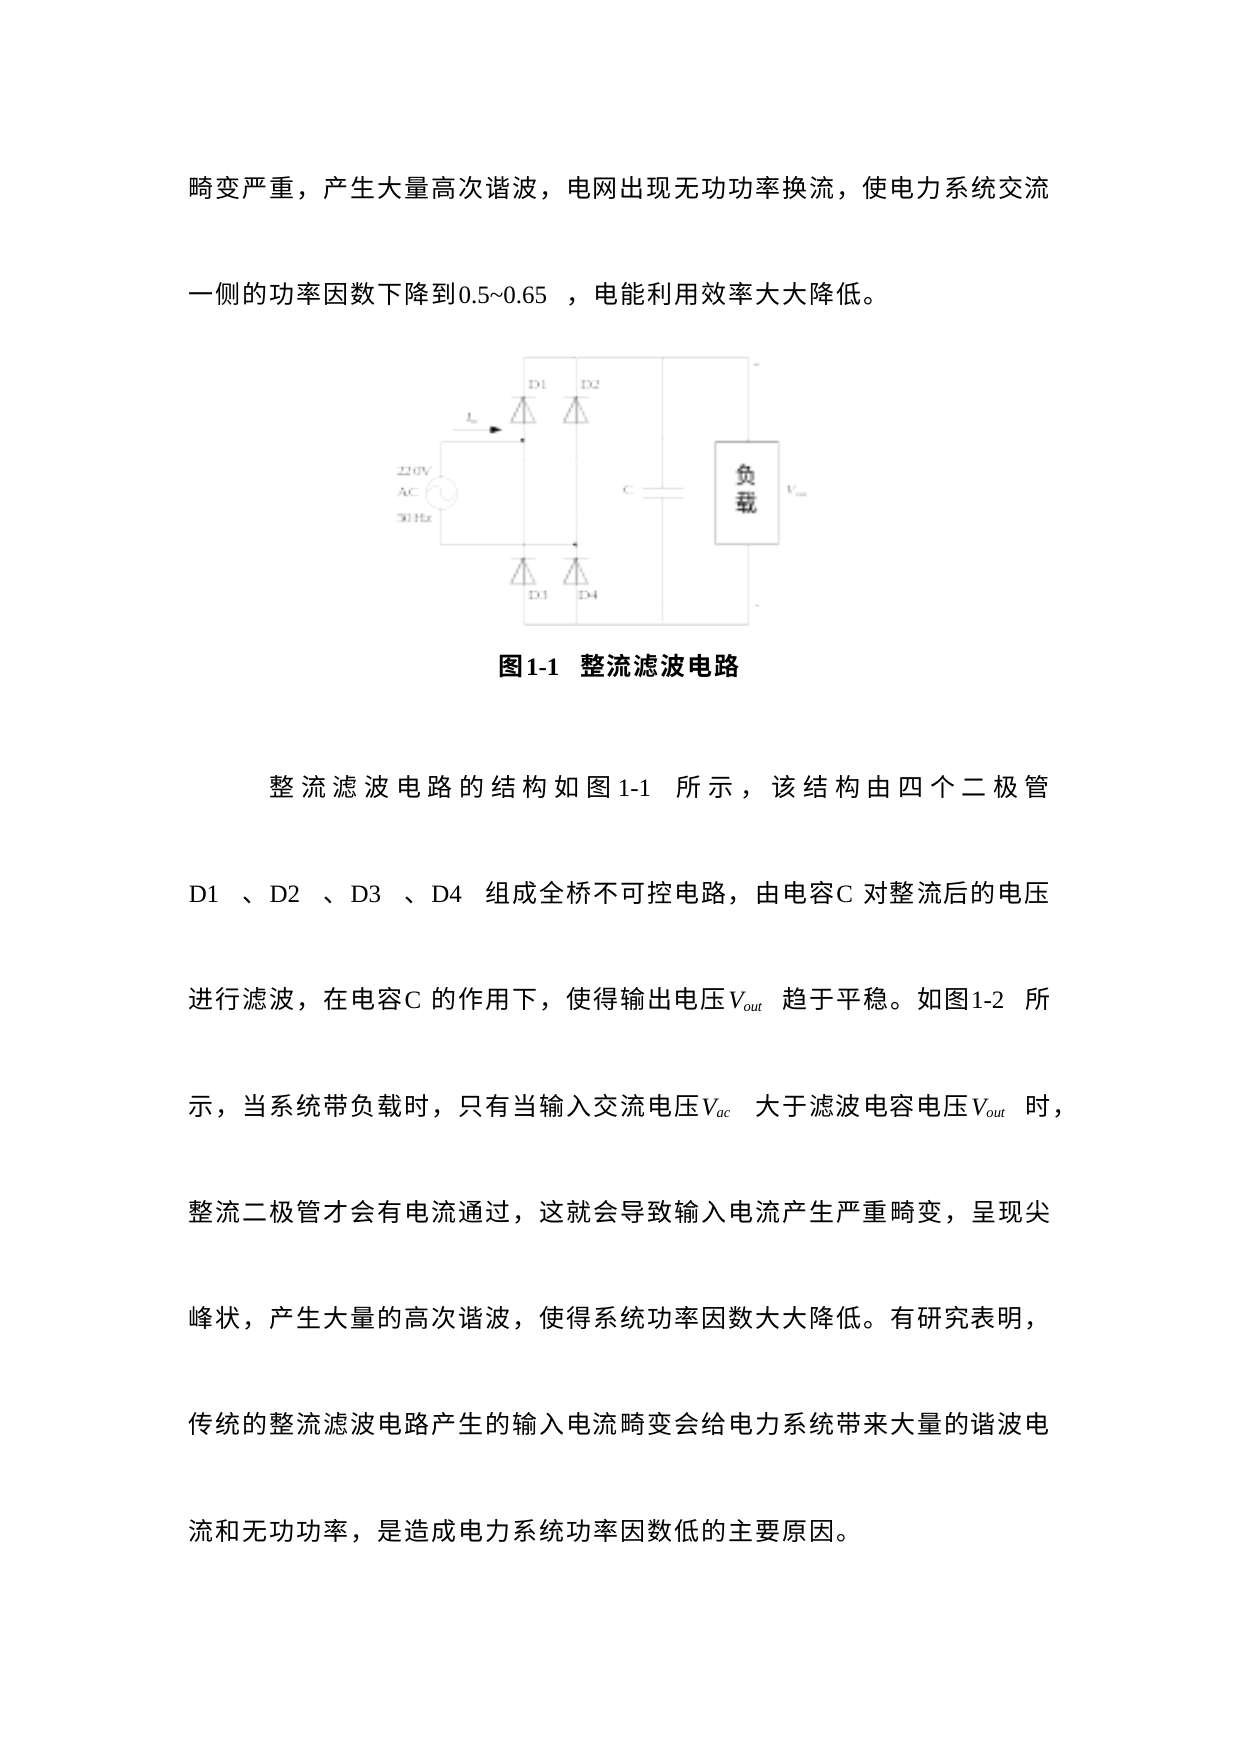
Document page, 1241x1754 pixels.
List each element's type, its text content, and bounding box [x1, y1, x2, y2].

text 图1-1 整流滤波电路 [188, 629, 1052, 700]
text 整流滤波电路的结构如图1-1所示，该结构由四个二极管D1、D2、D3、D4组成全桥不可控电路，由电容C对整流后的电压进行滤波，在电容C的作用下，使得输出电压Vout趋于平稳。如图1-2所示，当系统带负载时，只有当输入交流电压Vac大于滤波电容电压Vout时，整流二极管才会有电流通过，这就会导致输入电流产生严重畸变，呈现尖峰状，产生大量的高次谐波，使得系统功率因数大大降低。有研究表明，传统的整流滤波电路产生的输入电流畸变会给电力系统带来大量的谐波电流和无功功率，是造成电力系统功率因数低的主要原因。 [188, 750, 1052, 1565]
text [188, 151, 1052, 328]
